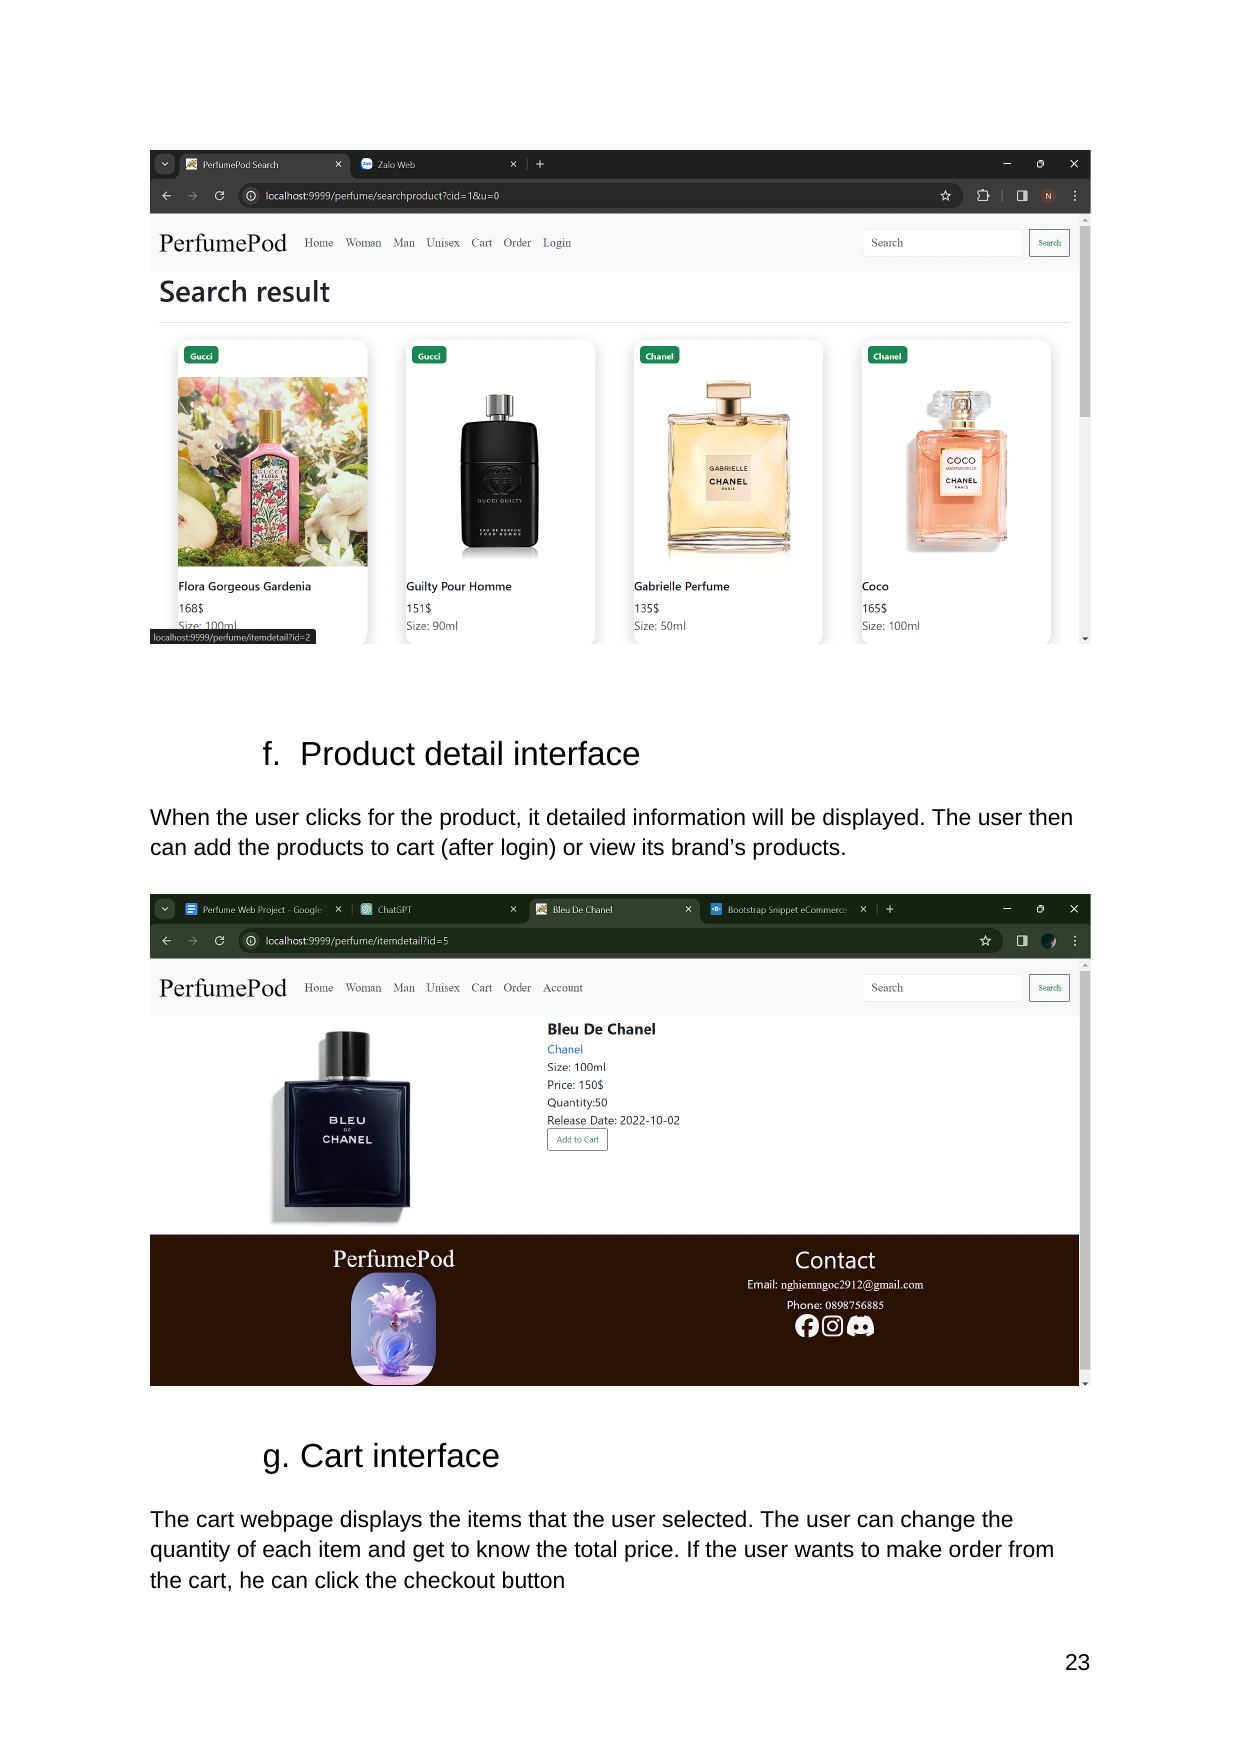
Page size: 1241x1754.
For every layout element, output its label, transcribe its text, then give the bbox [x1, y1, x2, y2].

picture [150, 894, 1091, 1386]
subtitle Product detail interface [262, 734, 1090, 772]
picture [150, 150, 1091, 644]
text When the user clicks for the product, it detailed information will be displayed. The user then can add the products to cart (after login) or view its brand’s products. [150, 804, 1090, 861]
text The cart webpage displays the items that the user selected. The user can change the quantity of each item and get to know the total price. If the user wants to make order from the cart, he can click the checkout button [150, 1506, 1090, 1593]
subtitle Cart interface [262, 1436, 1090, 1474]
